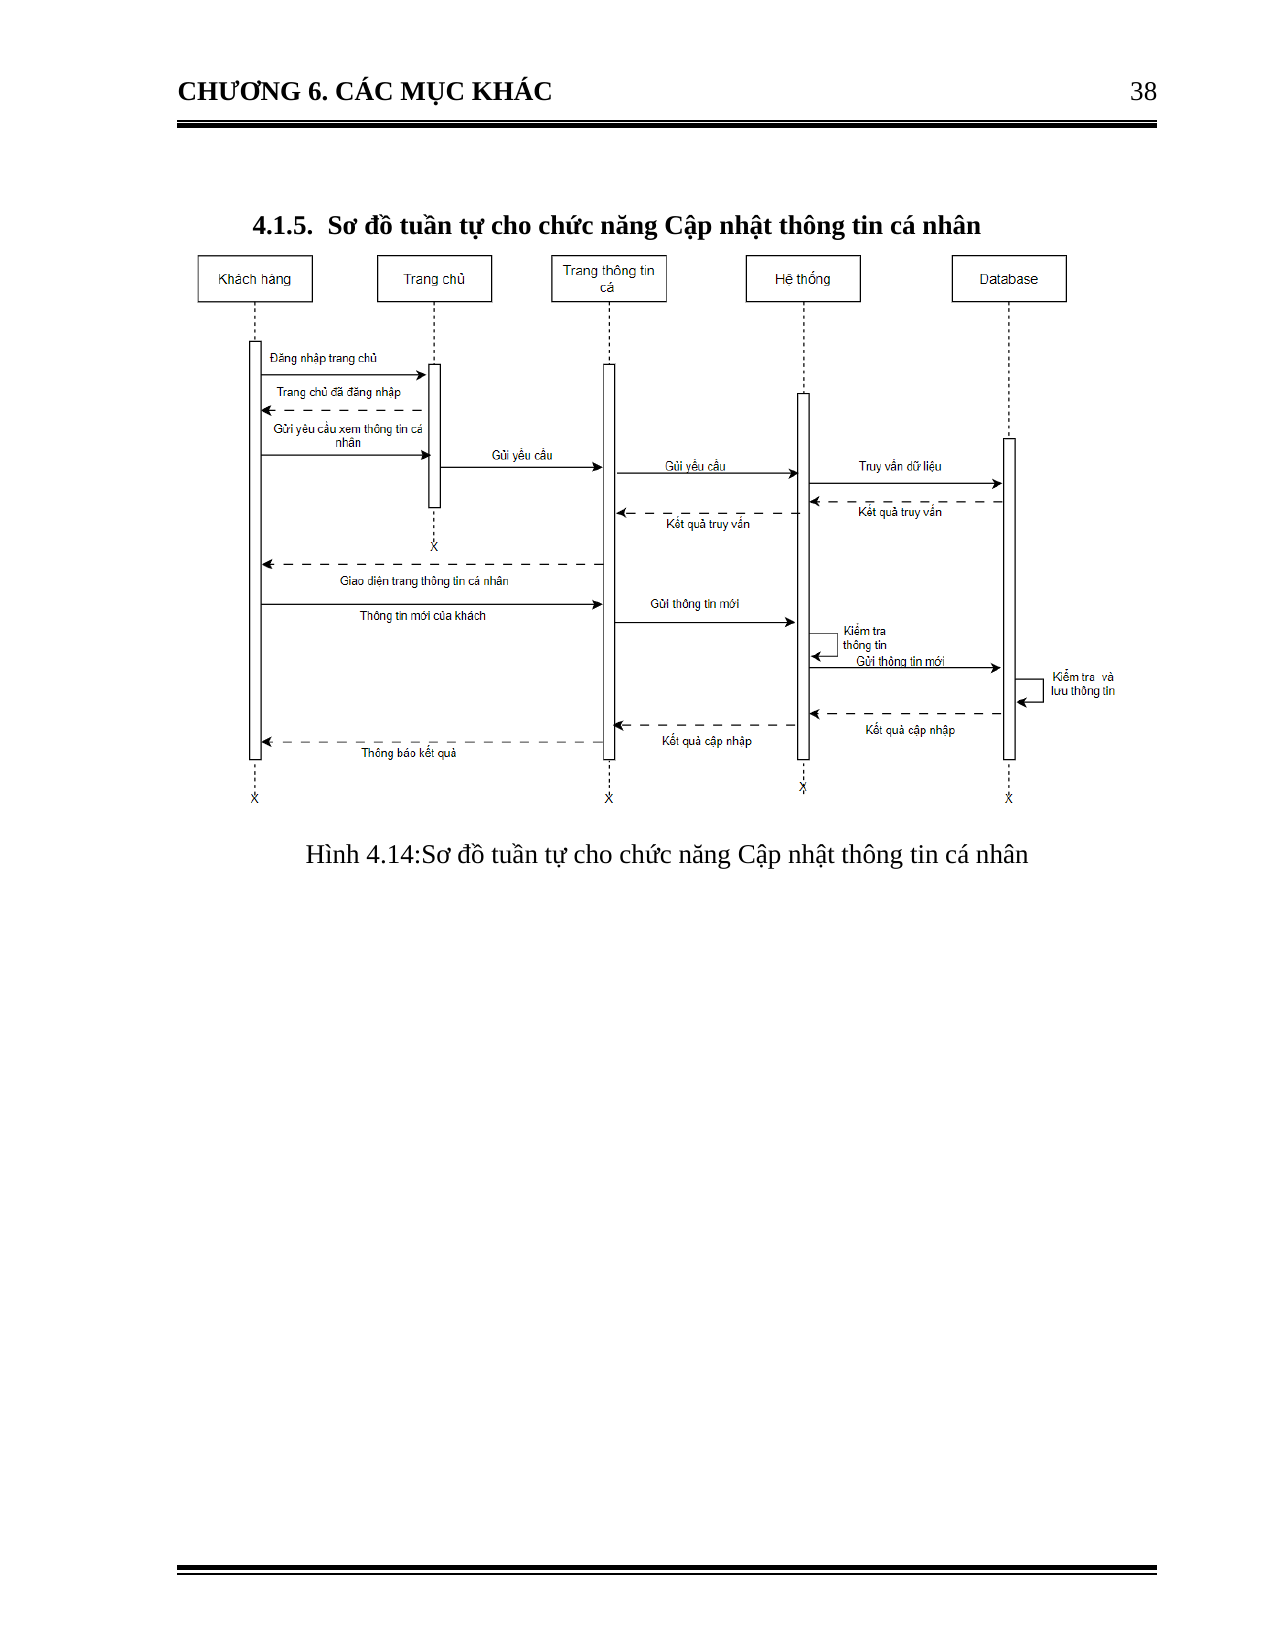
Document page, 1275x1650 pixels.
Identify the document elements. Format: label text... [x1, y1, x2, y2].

subtitle Sơ đồ tuần tự cho chức năng Cập nhật thông tin cá nhân [252, 209, 1157, 240]
picture [177, 242, 1157, 819]
